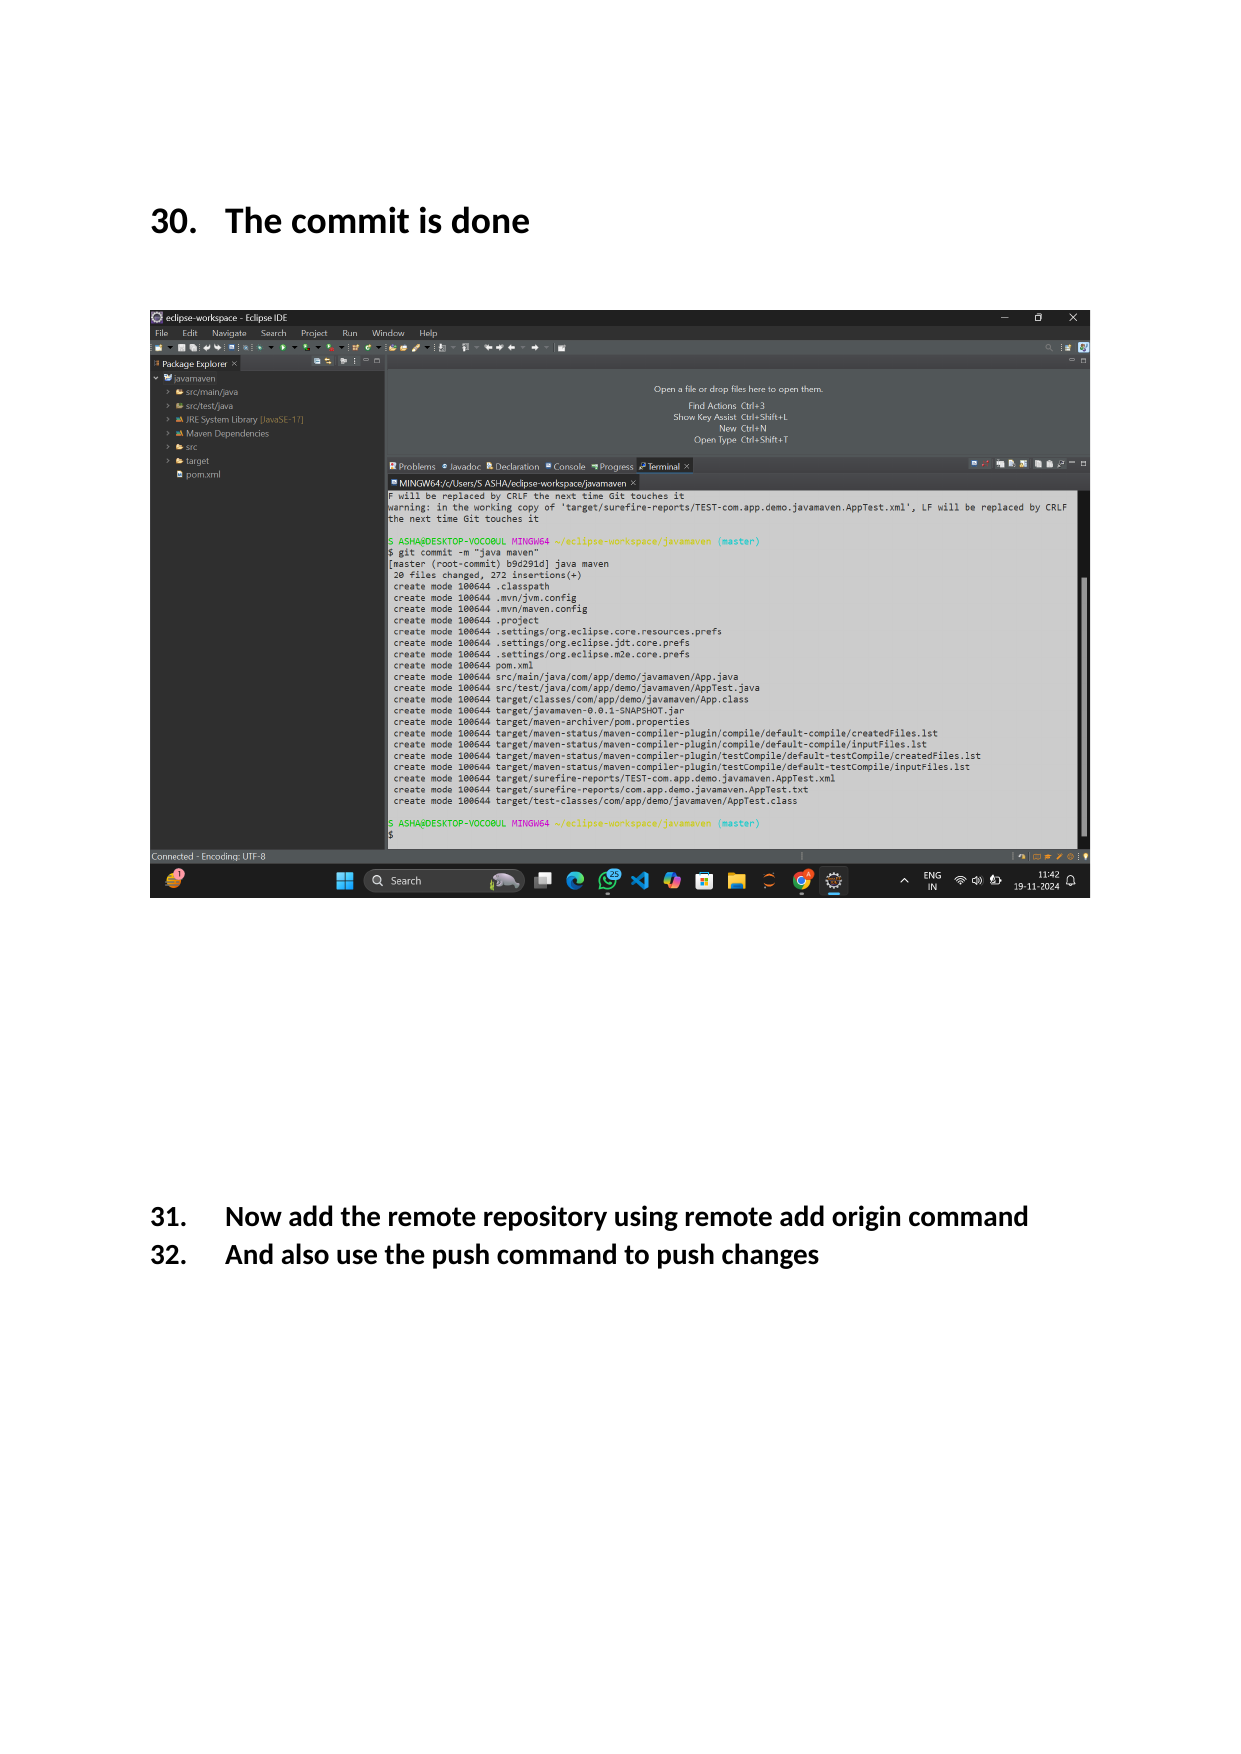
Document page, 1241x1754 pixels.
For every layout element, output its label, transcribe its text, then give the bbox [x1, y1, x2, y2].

list Now add the remote repository using remote add origin command [150, 1198, 1090, 1233]
list And also use the push command to push changes [150, 1236, 1090, 1272]
list The commit is done [150, 197, 1090, 243]
picture [150, 310, 1091, 898]
